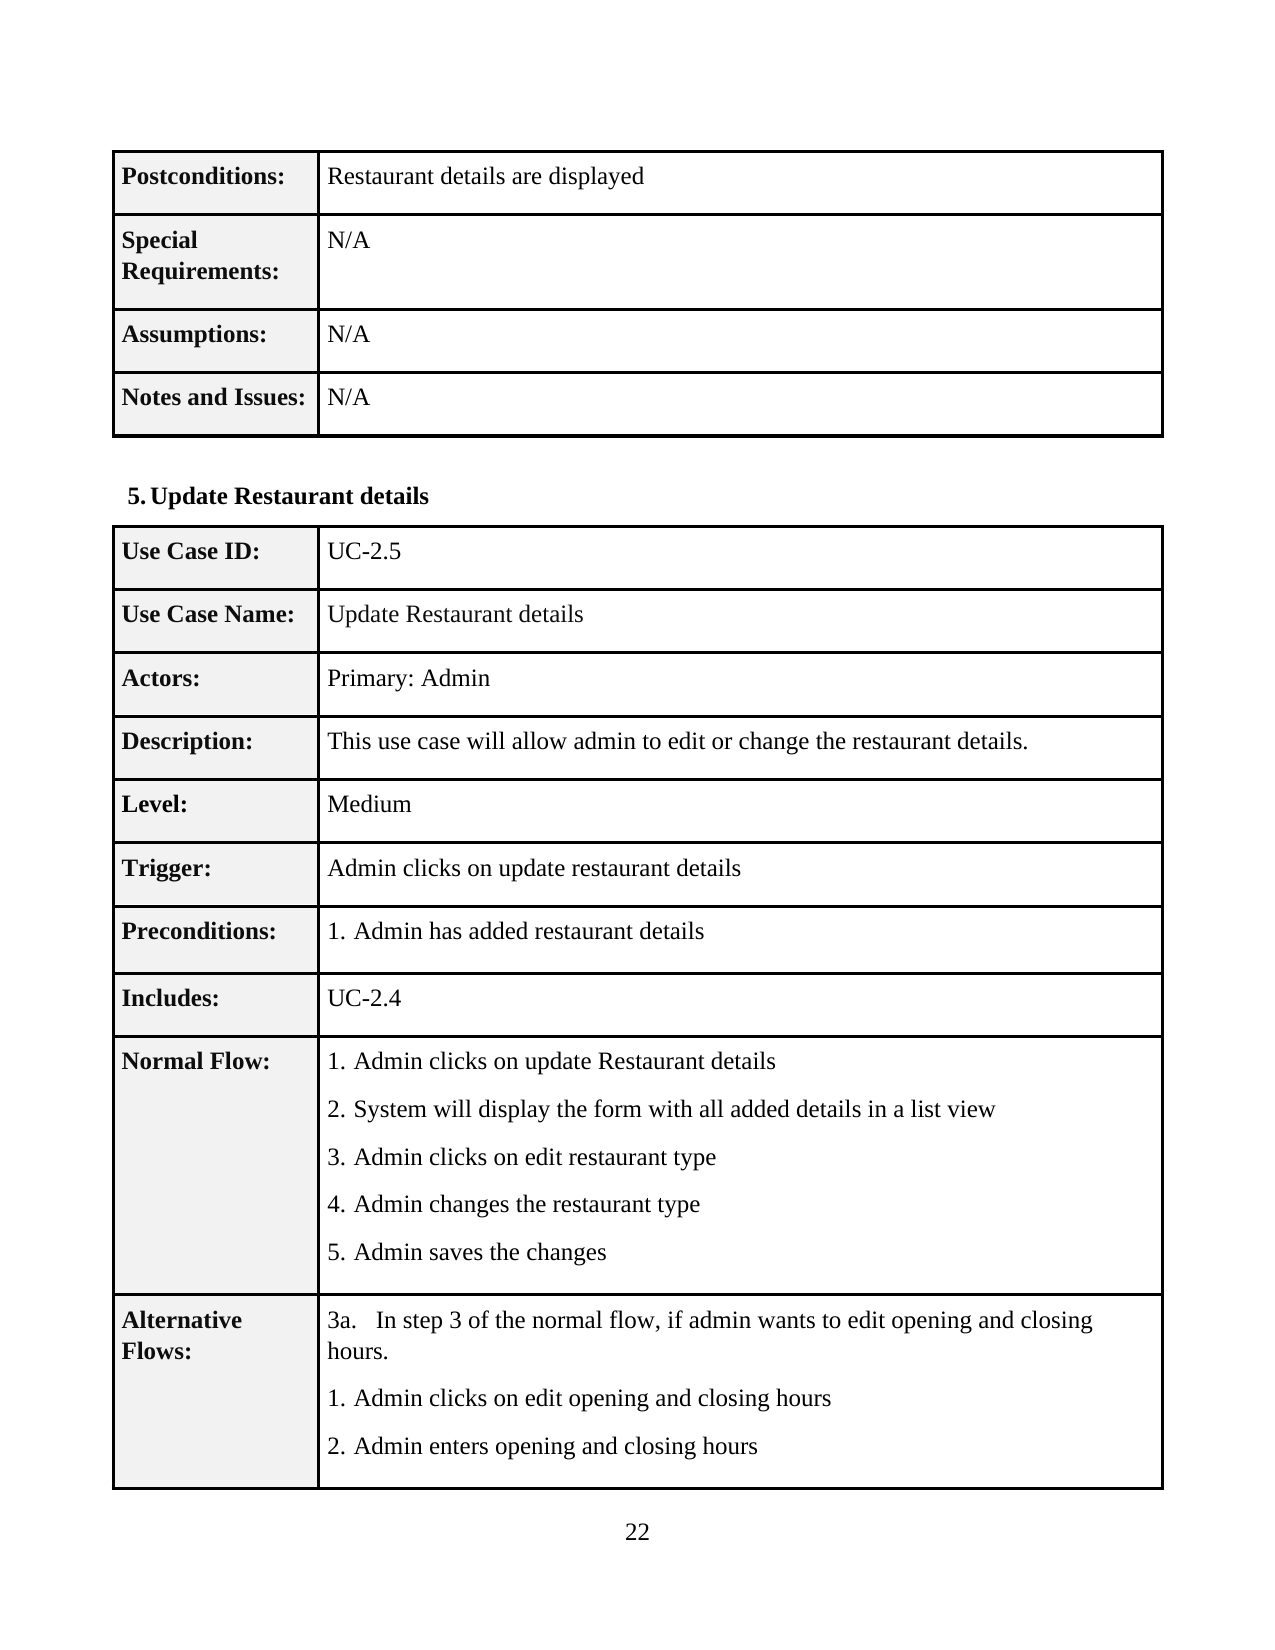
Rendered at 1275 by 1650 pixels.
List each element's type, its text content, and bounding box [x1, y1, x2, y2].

table_cell Preconditions: [115, 908, 317, 972]
table_cell N/A [320, 216, 1161, 308]
table_cell Admin clicks on update restaurant details [320, 844, 1161, 904]
table_cell Notes and Issues: [115, 374, 317, 434]
table_cell Includes: [115, 975, 317, 1035]
table_cell Admin clicks on update Restaurant details System will display the form with all added details in a list view Admin clicks on edit restaurant type Admin changes the restaurant type Admin saves the changes [320, 1038, 1161, 1293]
table_cell Admin has added restaurant details [320, 908, 1161, 972]
table_header Use Case ID: [115, 528, 317, 588]
table_cell Description: [115, 718, 317, 778]
table_cell Actors: [115, 654, 317, 714]
table_cell Level: [115, 781, 317, 841]
table_cell Trigger: [115, 844, 317, 904]
table_cell Update Restaurant details [320, 591, 1161, 651]
table_cell N/A [320, 311, 1161, 371]
table_cell Medium [320, 781, 1161, 841]
table_cell Normal Flow: [115, 1038, 317, 1293]
table_cell Alternative Flows: [115, 1296, 317, 1487]
table_cell Assumptions: [115, 311, 317, 371]
table_cell N/A [320, 374, 1161, 434]
table_cell This use case will allow admin to edit or change the restaurant details. [320, 718, 1161, 778]
table_cell UC-2.4 [320, 975, 1161, 1035]
table_cell Primary: Admin [320, 654, 1161, 714]
table_cell Postconditions: [115, 153, 317, 213]
table_cell Restaurant details are displayed [320, 153, 1161, 213]
list Update Restaurant details [127, 481, 1125, 510]
table_cell Use Case Name: [115, 591, 317, 651]
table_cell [320, 1296, 1161, 1487]
table_cell Special Requirements: [115, 216, 317, 308]
table_header UC-2.5 [320, 528, 1161, 588]
